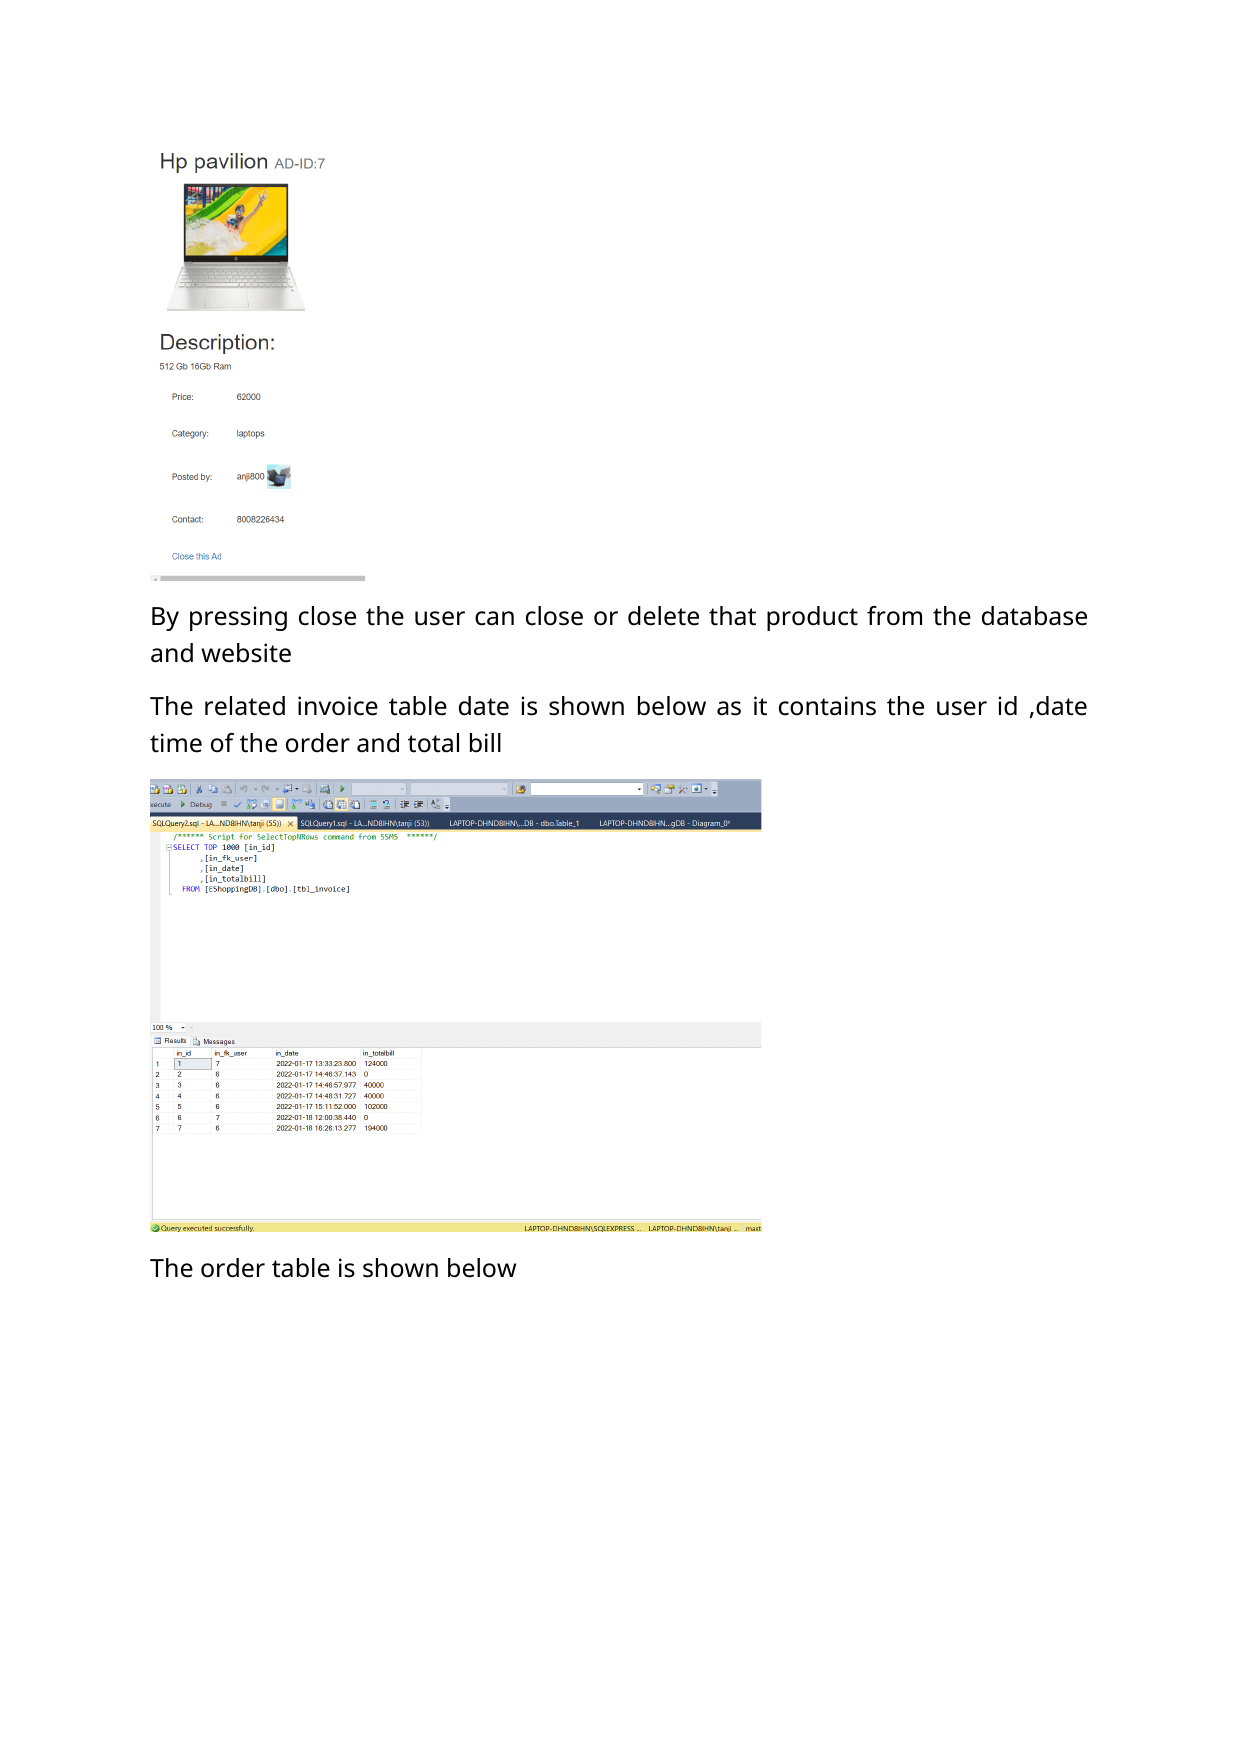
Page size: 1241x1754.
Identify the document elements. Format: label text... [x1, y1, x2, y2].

picture [150, 779, 762, 1232]
text By pressing close the user can close or delete that product from the database and website [150, 599, 1090, 670]
text The order table is shown below [150, 1251, 1090, 1285]
text The related invoice table date is shown below as it contains the user id ,date time of the order and total bill [150, 689, 1090, 760]
picture [150, 150, 365, 581]
